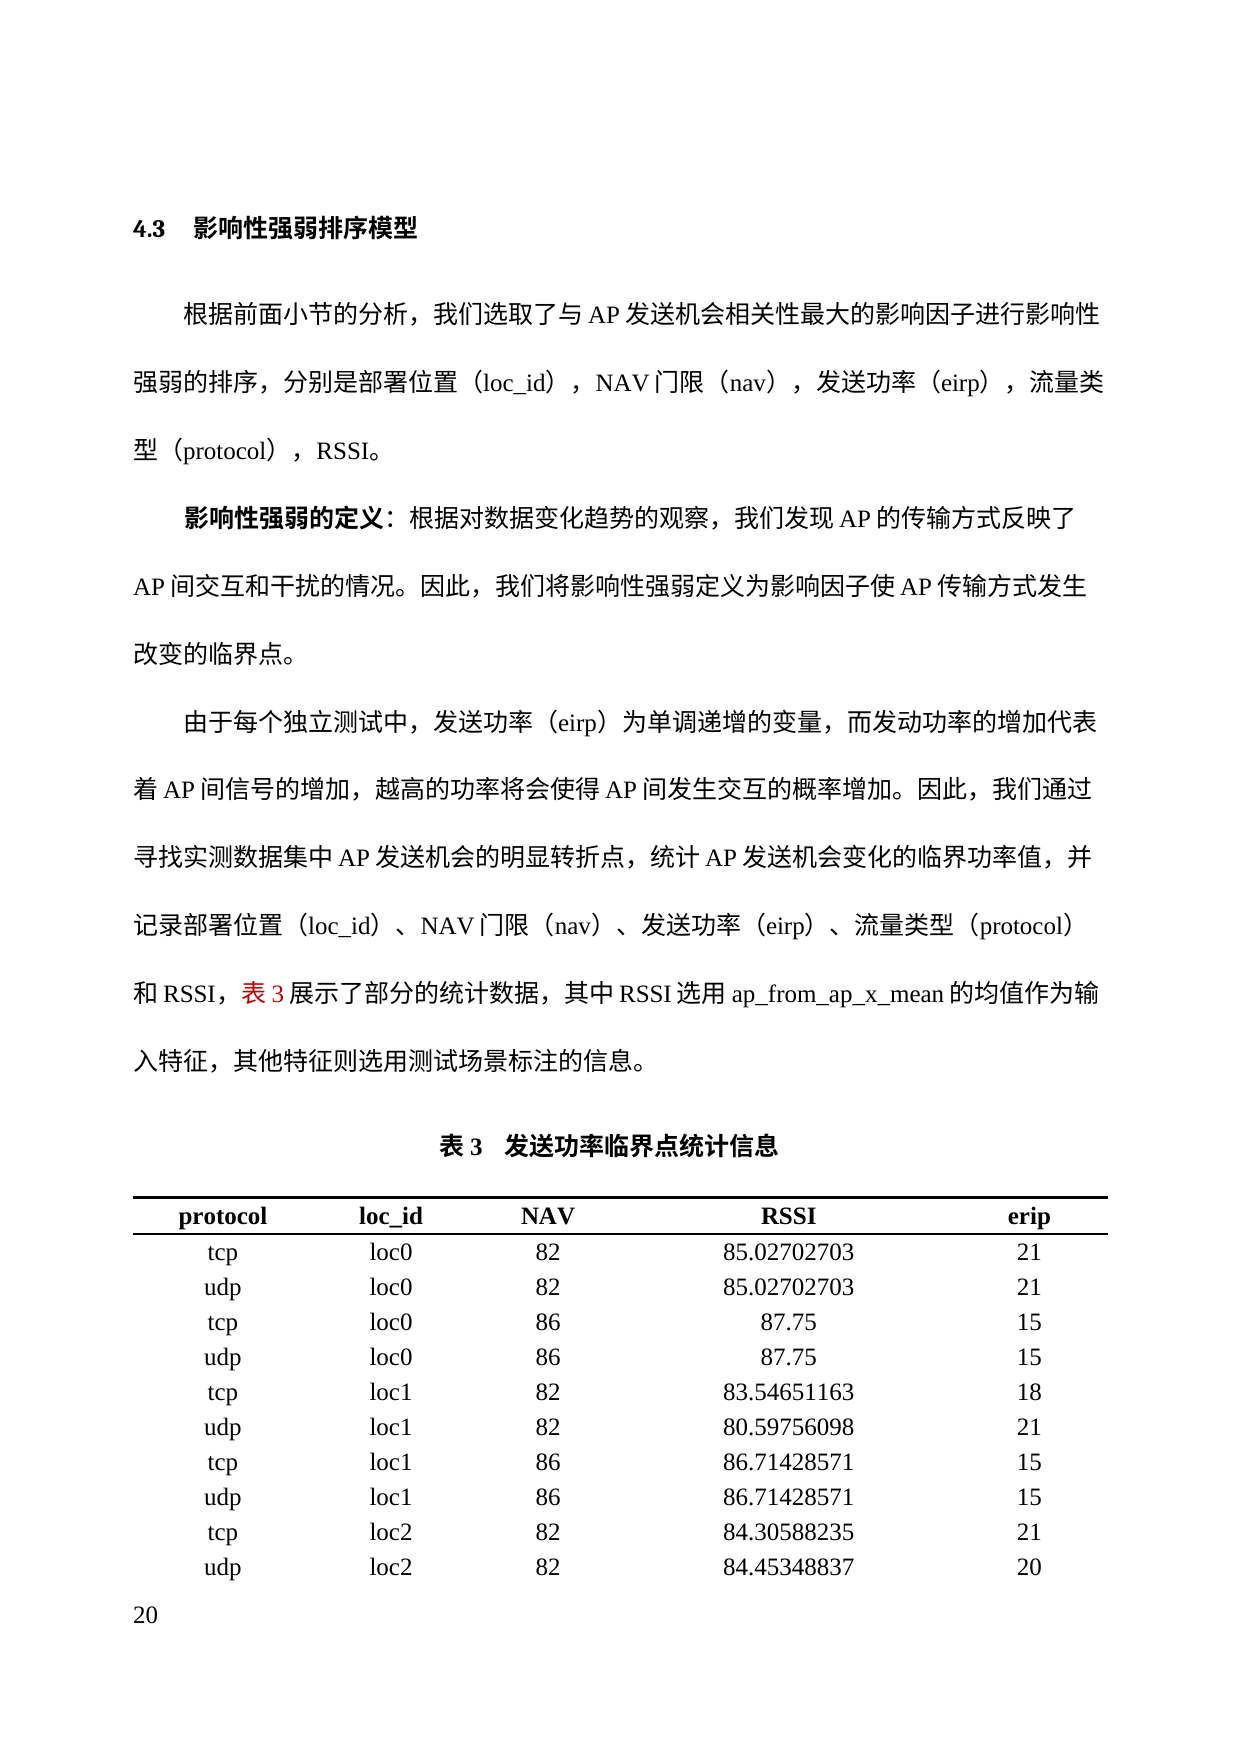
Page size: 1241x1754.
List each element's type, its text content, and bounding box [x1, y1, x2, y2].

table_cell loc0 [312, 1339, 469, 1374]
table_cell tcp [133, 1304, 312, 1339]
table_cell 15 [951, 1479, 1107, 1514]
table_cell loc2 [312, 1514, 469, 1549]
table_cell tcp [133, 1444, 312, 1479]
table_cell 86 [469, 1444, 626, 1479]
table_cell 86 [469, 1339, 626, 1374]
table_cell 87.75 [626, 1304, 951, 1339]
table_cell 18 [951, 1374, 1107, 1409]
table_cell tcp [133, 1235, 312, 1269]
table_cell 86 [469, 1479, 626, 1514]
table_cell 80.59756098 [626, 1409, 951, 1444]
table_header RSSI [626, 1199, 951, 1233]
table_cell udp [133, 1339, 312, 1374]
table_cell 85.02702703 [626, 1235, 951, 1269]
table_cell 82 [469, 1235, 626, 1269]
table_cell loc1 [312, 1444, 469, 1479]
table_cell loc1 [312, 1409, 469, 1444]
table_cell 82 [469, 1549, 626, 1584]
table_cell 21 [951, 1235, 1107, 1269]
table_header erip [951, 1199, 1107, 1233]
table_cell 21 [951, 1409, 1107, 1444]
table_cell 83.54651163 [626, 1374, 951, 1409]
table_cell 15 [951, 1444, 1107, 1479]
table_header protocol [133, 1199, 312, 1233]
table_cell 82 [469, 1514, 626, 1549]
table_cell udp [133, 1409, 312, 1444]
table_cell loc1 [312, 1479, 469, 1514]
table_cell 85.02702703 [626, 1269, 951, 1304]
table_header loc_id [312, 1199, 469, 1233]
table_cell 15 [951, 1304, 1107, 1339]
table_cell tcp [133, 1514, 312, 1549]
table_cell 21 [951, 1269, 1107, 1304]
table_cell 87.75 [626, 1339, 951, 1374]
text 发送功率临界点统计信息 [133, 1111, 1107, 1178]
table_cell 84.45348837 [626, 1549, 951, 1584]
table_cell udp [133, 1549, 312, 1584]
table_cell loc0 [312, 1235, 469, 1269]
table_cell 15 [951, 1339, 1107, 1374]
table_cell 82 [469, 1374, 626, 1409]
table_cell 86.71428571 [626, 1444, 951, 1479]
table_cell loc0 [312, 1269, 469, 1304]
table_cell 20 [951, 1549, 1107, 1584]
subtitle 影响性强弱排序模型 [133, 193, 1107, 261]
table_cell 86 [469, 1304, 626, 1339]
table_cell udp [133, 1269, 312, 1304]
table_cell 84.30588235 [626, 1514, 951, 1549]
table_header NAV [469, 1199, 626, 1233]
table_cell tcp [133, 1374, 312, 1409]
table_cell 82 [469, 1409, 626, 1444]
table_cell udp [133, 1479, 312, 1514]
text 由于每个独立测试中，发送功率（eirp）为单调递增的变量，而发动功率的增加代表着AP间信号的增加，越高的功率将会使得AP间发生交互的概率增加。因此，我们通过寻找实测数据集中AP发送机会的明显转折点，统计AP发送机会变化的临界功率值，并记录部署位置（loc_id）、NAV门限（nav）、发送功率（eirp）、流量类型（protocol）和RSSI，表 3展示了部分的统计数据，其中RSSI选用ap_from_ap_x_mean的均值作为输入特征，其他特征则选用测试场景标注的信息。 [133, 686, 1107, 1094]
table_cell 21 [951, 1514, 1107, 1549]
text 根据前面小节的分析，我们选取了与AP发送机会相关性最大的影响因子进行影响性强弱的排序，分别是部署位置（loc_id），NAV门限（nav），发送功率（eirp），流量类型（protocol），RSSI。 [133, 279, 1107, 482]
table_cell loc2 [312, 1549, 469, 1584]
table_cell loc1 [312, 1374, 469, 1409]
table_cell 82 [469, 1269, 626, 1304]
table_cell 86.71428571 [626, 1479, 951, 1514]
text 影响性强弱的定义：根据对数据变化趋势的观察，我们发现AP的传输方式反映了AP间交互和干扰的情况。因此，我们将影响性强弱定义为影响因子使AP传输方式发生改变的临界点。 [133, 482, 1107, 686]
table_cell loc0 [312, 1304, 469, 1339]
